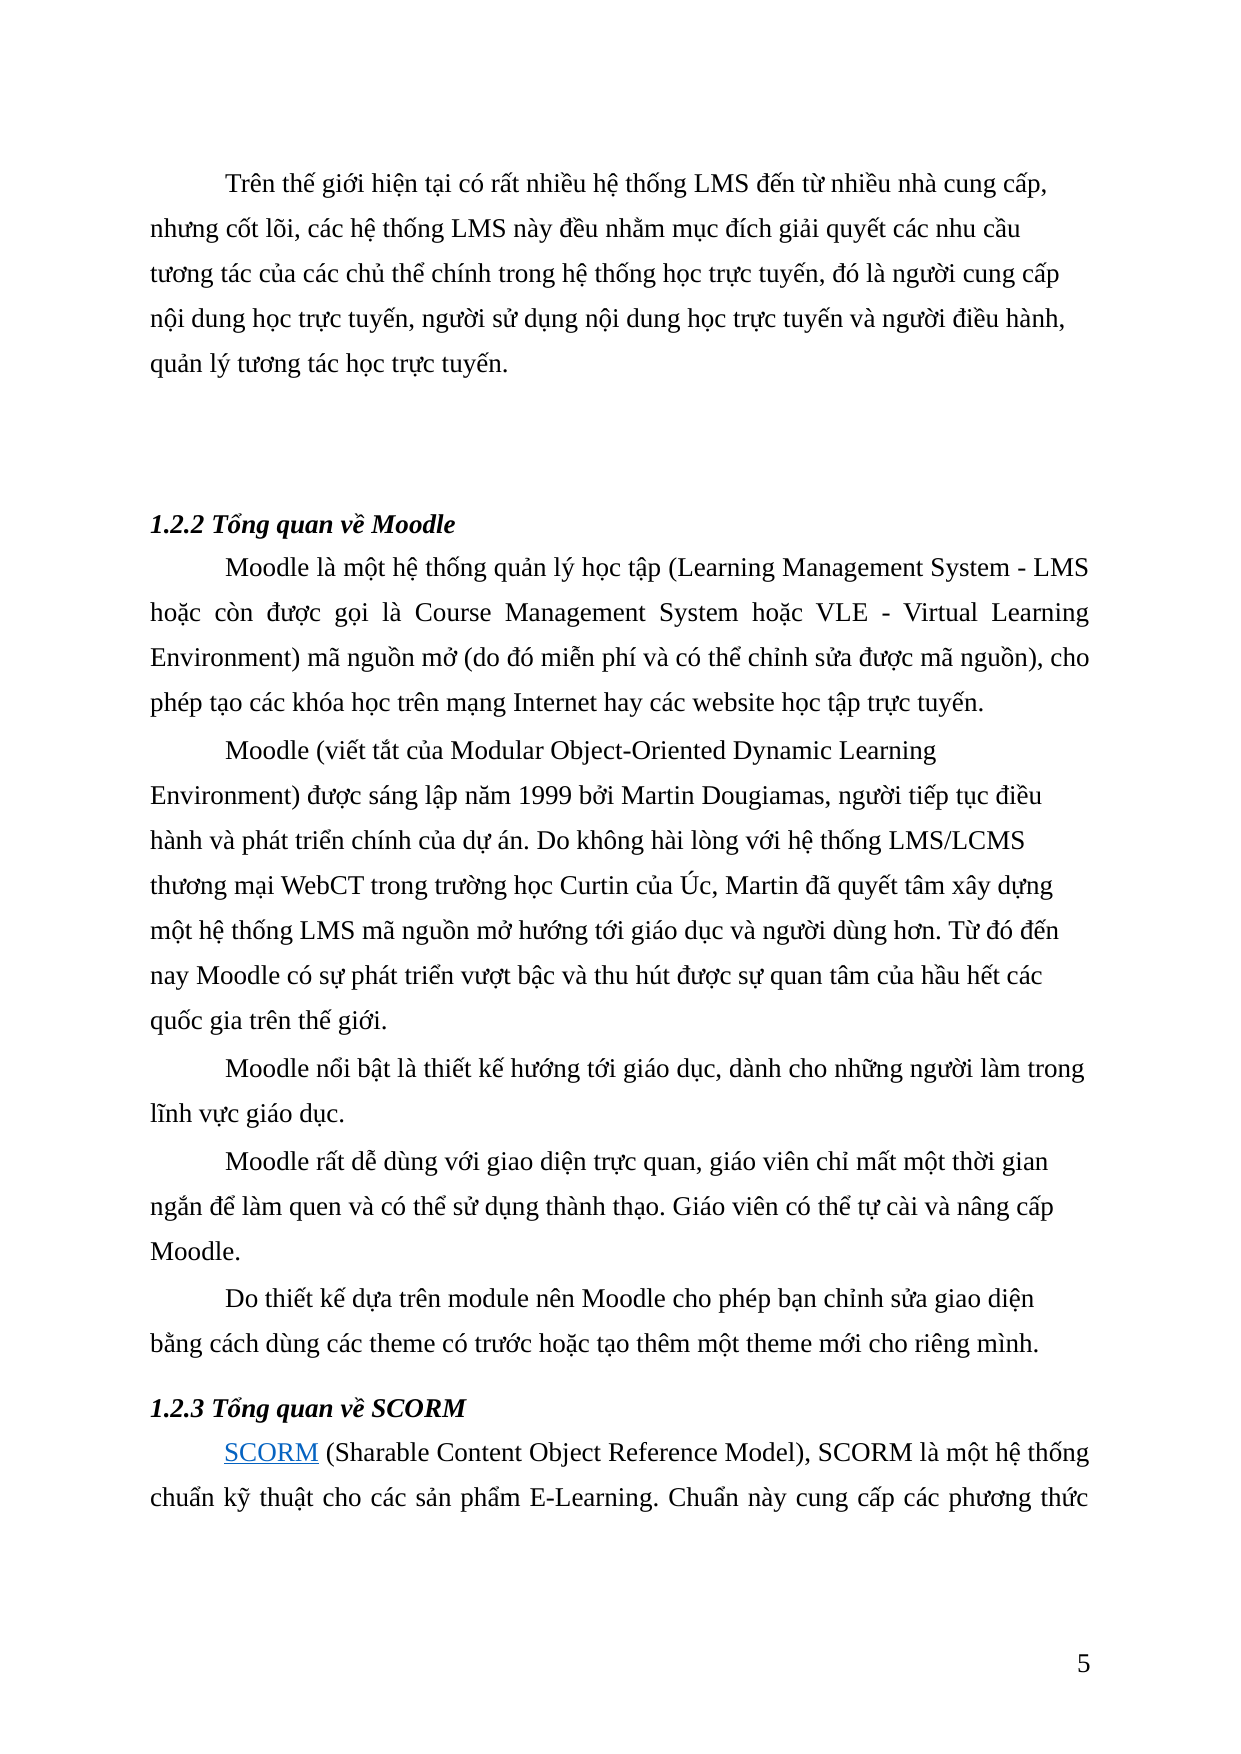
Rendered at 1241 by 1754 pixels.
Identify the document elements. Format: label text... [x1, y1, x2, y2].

text Do thiết kế dựa trên module nên Moodle cho phép bạn chỉnh sửa giao diện bằng cách dùng các theme có trước hoặc tạo thêm một theme mới cho riêng mình. [150, 1279, 1090, 1362]
subtitle Tổng quan về Moodle [150, 504, 1090, 542]
text Moodle là một hệ thống quản lý học tập (Learning Management System - LMS hoặc còn được gọi là Course Management System hoặc VLE - Virtual Learning Environment) mã nguồn mở (do đó miễn phí và có thể chỉnh sửa được mã nguồn), cho phép tạo các khóa học trên mạng Internet hay các website học tập trực tuyến. [150, 548, 1090, 721]
text Moodle nổi bật là thiết kế hướng tới giáo dục, dành cho những người làm trong lĩnh vực giáo dục. [150, 1049, 1090, 1131]
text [150, 1433, 1090, 1515]
subtitle Tổng quan về SCORM [150, 1389, 1090, 1426]
text Trên thế giới hiện tại có rất nhiều hệ thống LMS đến từ nhiều nhà cung cấp, nhưng cốt lõi, các hệ thống LMS này đều nhằm mục đích giải quyết các nhu cầu tương tác của các chủ thể chính trong hệ thống học trực tuyến, đó là người cung cấp nội dung học trực tuyến, người sử dụng nội dung học trực tuyến và người điều hành, quản lý tương tác học trực tuyến. [150, 164, 1090, 382]
text Moodle (viết tắt của Modular Object-Oriented Dynamic Learning Environment) được sáng lập năm 1999 bởi Martin Dougiamas, người tiếp tục điều hành và phát triển chính của dự án. Do không hài lòng với hệ thống LMS/LCMS thương mại WebCT trong trường học Curtin của Úc, Martin đã quyết tâm xây dựng một hệ thống LMS mã nguồn mở hướng tới giáo dục và người dùng hơn. Từ đó đến nay Moodle có sự phát triển vượt bậc và thu hút được sự quan tâm của hầu hết các quốc gia trên thế giới. [150, 731, 1090, 1038]
text Moodle rất dễ dùng với giao diện trực quan, giáo viên chỉ mất một thời gian ngắn để làm quen và có thể sử dụng thành thạo. Giáo viên có thể tự cài và nâng cấp Moodle. [150, 1142, 1090, 1269]
